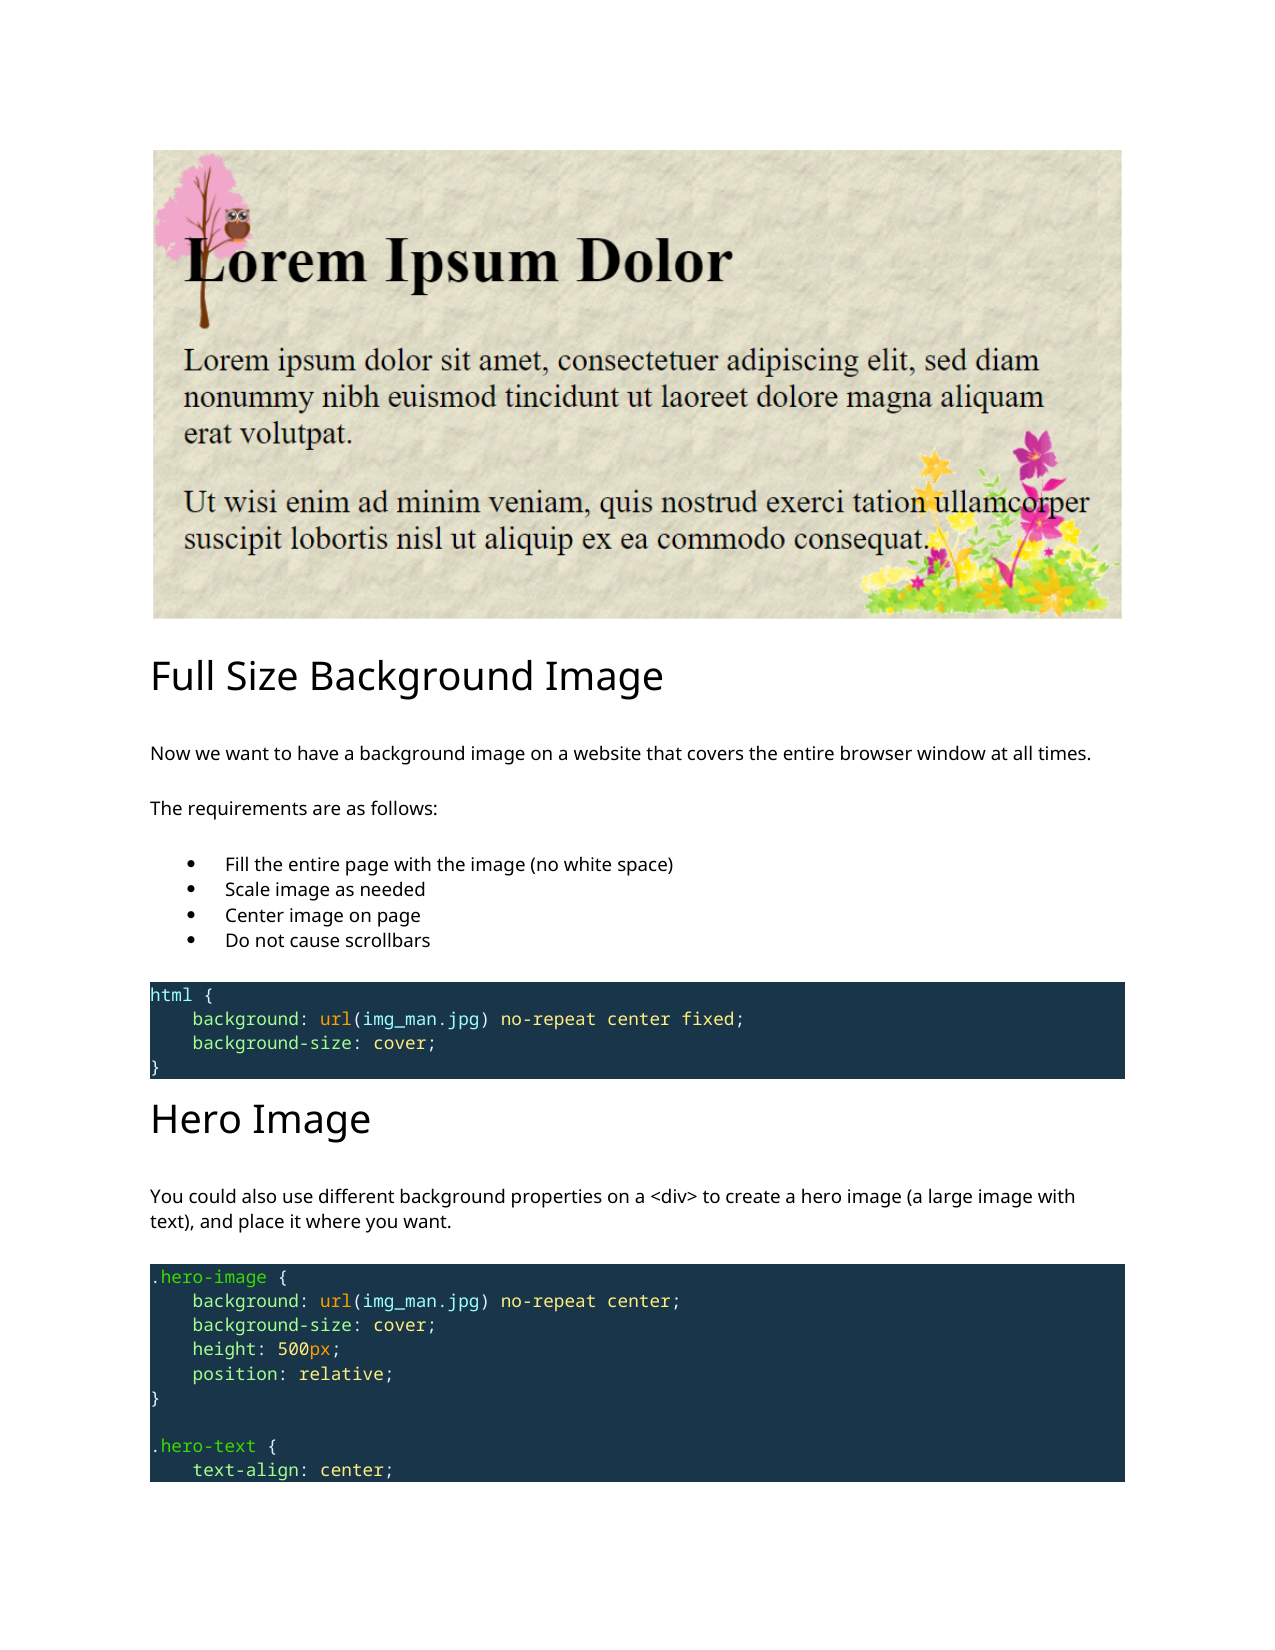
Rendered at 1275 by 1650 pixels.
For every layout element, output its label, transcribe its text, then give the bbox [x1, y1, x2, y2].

text background-size: cover; [150, 1031, 1125, 1055]
text } [150, 1055, 1125, 1079]
text text-align: center; [150, 1458, 1125, 1482]
text background: url(img_man.jpg) no-repeat center; [150, 1288, 1125, 1313]
list Center image on page [187, 902, 1125, 927]
text .hero-image { [150, 1264, 1125, 1288]
list Fill the entire page with the image (no white space) [187, 851, 1125, 876]
text position: relative; [150, 1361, 1125, 1385]
text Now we want to have a background image on a website that covers the entire browser window at all times. [150, 740, 1125, 765]
text background-size: cover; [150, 1313, 1125, 1337]
picture [150, 150, 1125, 623]
text The requirements are as follows: [150, 795, 1125, 821]
list Scale image as needed [187, 876, 1125, 902]
text You could also use different background properties on a <div> to create a hero image (a large image with text), and place it where you want. [150, 1183, 1125, 1234]
text .hero-text { [150, 1433, 1125, 1458]
list Do not cause scrollbars [187, 927, 1125, 953]
subtitle Hero Image [150, 1091, 1125, 1145]
subtitle Full Size Background Image [150, 648, 1125, 702]
text } [150, 1385, 1125, 1409]
text html { [150, 982, 1125, 1006]
text background: url(img_man.jpg) no-repeat center fixed; [150, 1006, 1125, 1031]
text height: 500px; [150, 1337, 1125, 1361]
